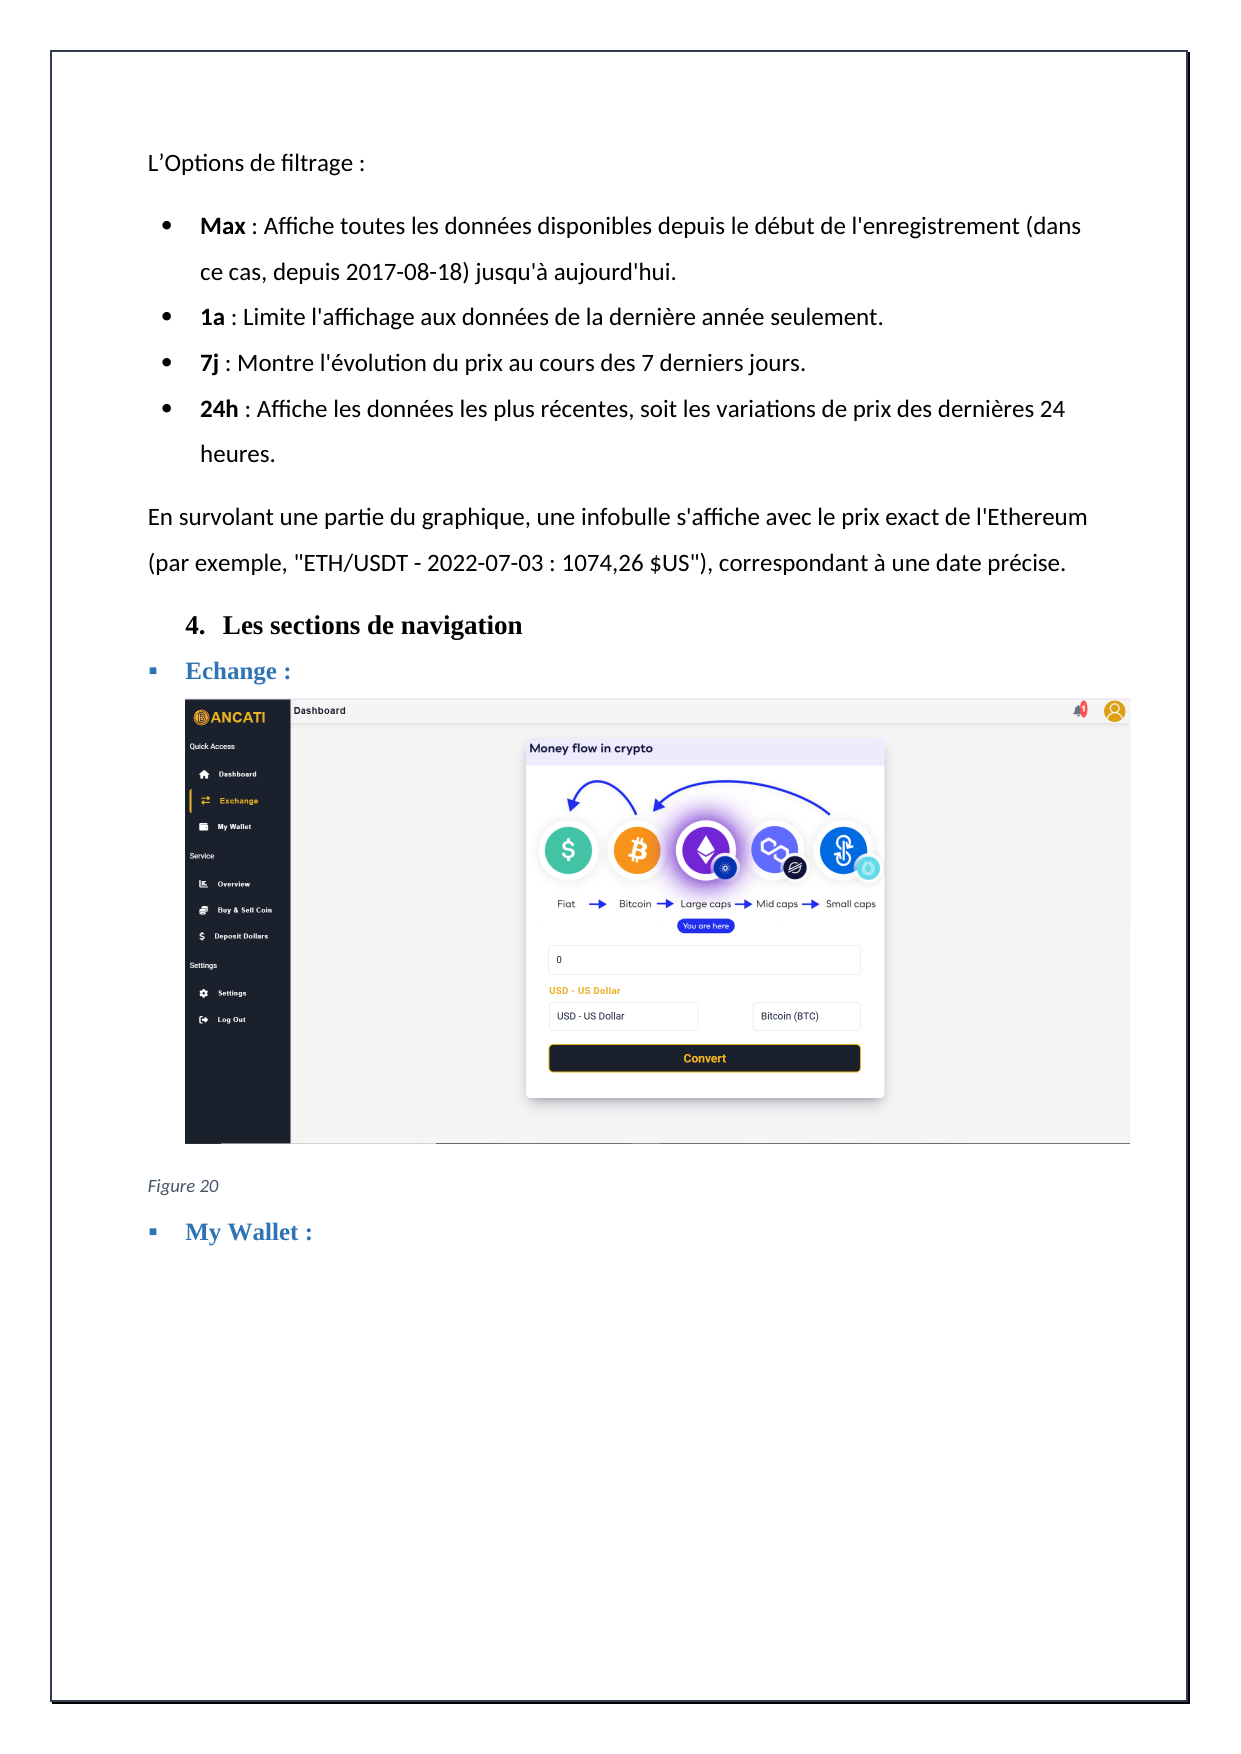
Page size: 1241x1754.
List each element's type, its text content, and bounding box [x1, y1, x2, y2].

text Figure 20 [148, 1174, 1091, 1197]
subtitle Les sections de navigation [185, 609, 1091, 640]
picture [185, 698, 1130, 1144]
list My Wallet : [148, 1217, 1091, 1246]
text En survolant une partie du graphique, une infobulle s'affiche avec le prix exact de l'Ethereum (par exemple, "ETH/USDT - 2022-07-03 : 1074,26 $US"), correspondant à une date précise. [148, 501, 1091, 577]
list 1a : Limite l'affichage aux données de la dernière année seulement. [162, 301, 1091, 332]
list Max : Affiche toutes les données disponibles depuis le début de l'enregistrement (dans ce cas, depuis 2017-08-18) jusqu'à aujourd'hui. [162, 210, 1091, 286]
text L’Options de filtrage : [148, 148, 1091, 178]
list 24h : Affiche les données les plus récentes, soit les variations de prix des dernières 24 heures. [162, 393, 1091, 469]
list 7j : Montre l'évolution du prix au cours des 7 derniers jours. [162, 347, 1091, 378]
